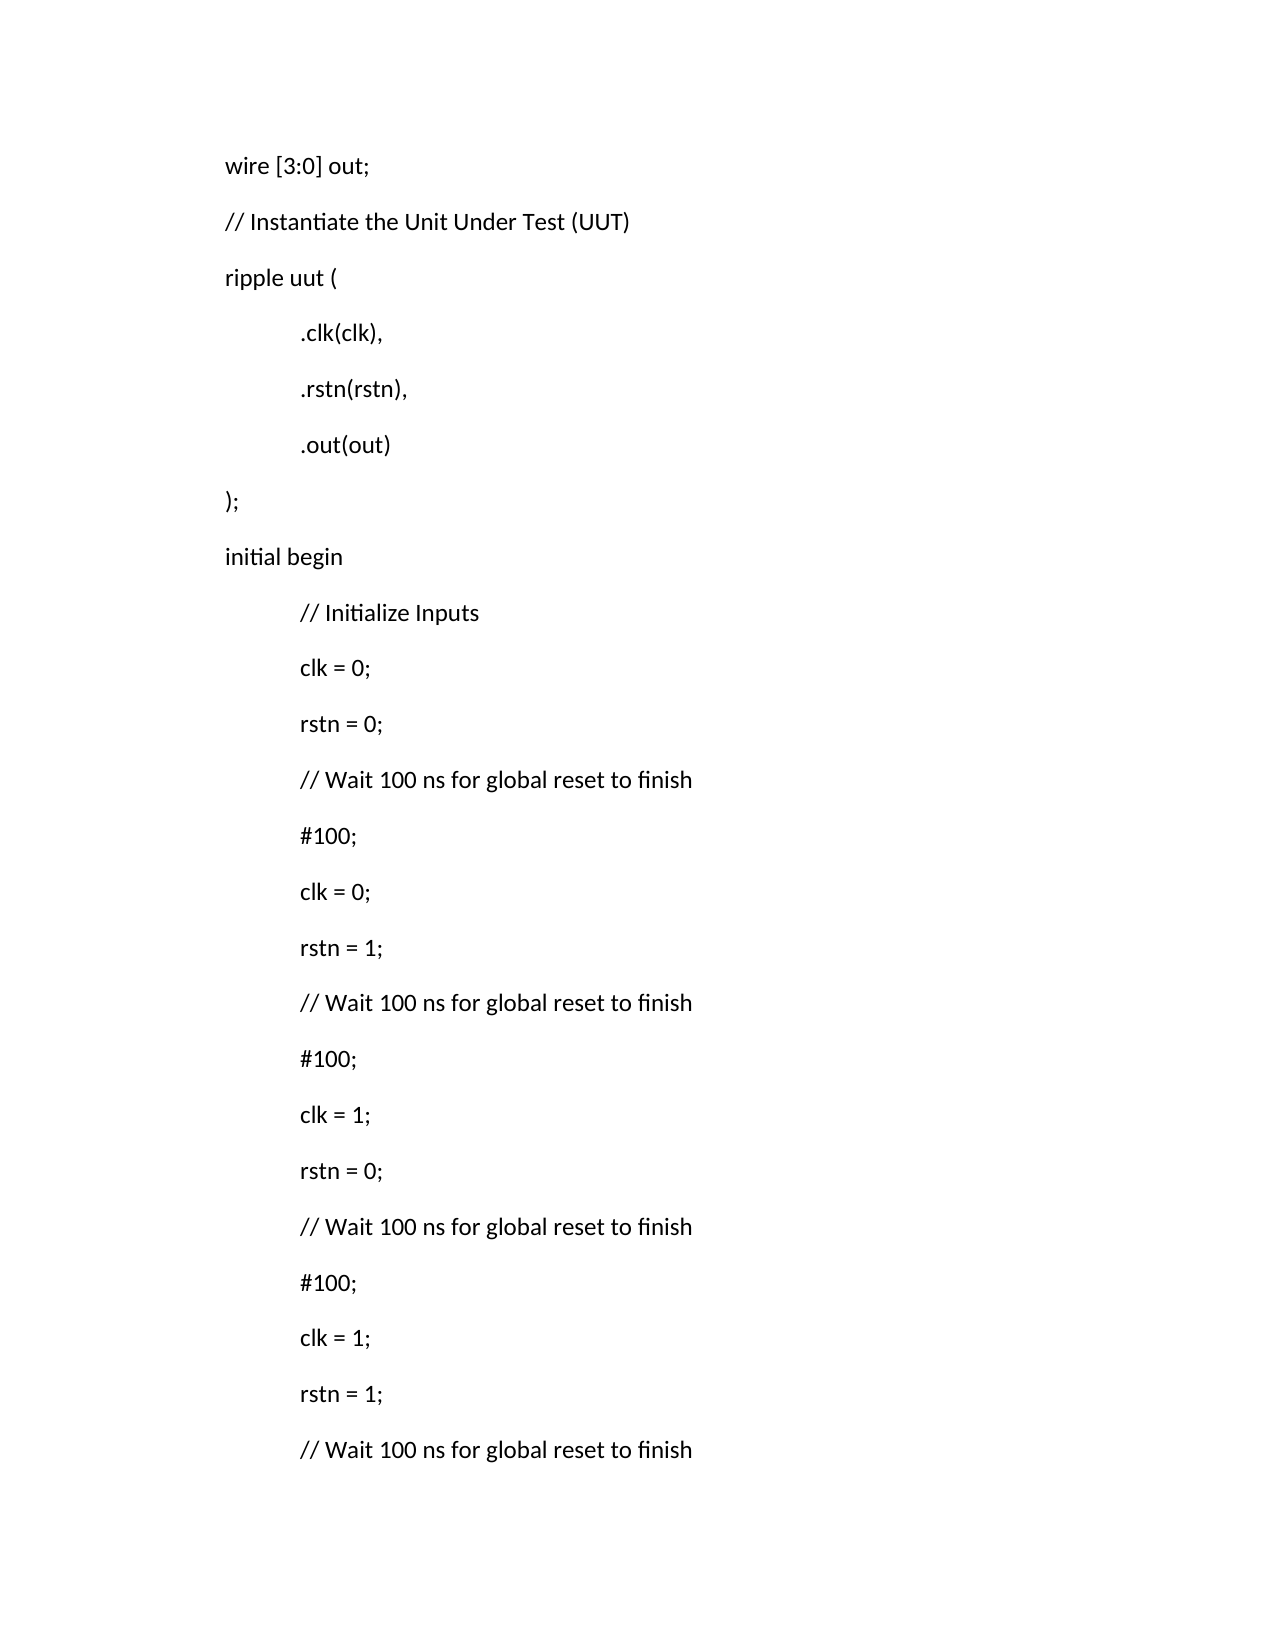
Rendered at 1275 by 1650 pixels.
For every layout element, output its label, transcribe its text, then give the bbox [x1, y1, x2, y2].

text #100; [150, 820, 1125, 851]
text rstn = 0; [150, 708, 1125, 739]
text rstn = 1; [150, 1378, 1125, 1409]
text rstn = 1; [150, 932, 1125, 962]
text // Wait 100 ns for global reset to finish [150, 987, 1125, 1018]
text // Instantiate the Unit Under Test (UUT) [150, 206, 1125, 236]
text clk = 0; [150, 652, 1125, 683]
text #100; [150, 1043, 1125, 1074]
text #100; [150, 1267, 1125, 1297]
text clk = 1; [150, 1322, 1125, 1353]
text initial begin [150, 541, 1125, 571]
text clk = 0; [150, 876, 1125, 906]
text .clk(clk), [150, 317, 1125, 348]
text ); [150, 485, 1125, 516]
text ripple uut ( [150, 262, 1125, 292]
text .rstn(rstn), [150, 373, 1125, 404]
text // Wait 100 ns for global reset to finish [150, 764, 1125, 795]
text // Wait 100 ns for global reset to finish [150, 1211, 1125, 1241]
text .out(out) [150, 429, 1125, 460]
text rstn = 0; [150, 1155, 1125, 1186]
text // Wait 100 ns for global reset to finish [150, 1434, 1125, 1465]
text clk = 1; [150, 1099, 1125, 1130]
text // Initialize Inputs [150, 597, 1125, 627]
text wire [3:0] out; [150, 150, 1125, 181]
